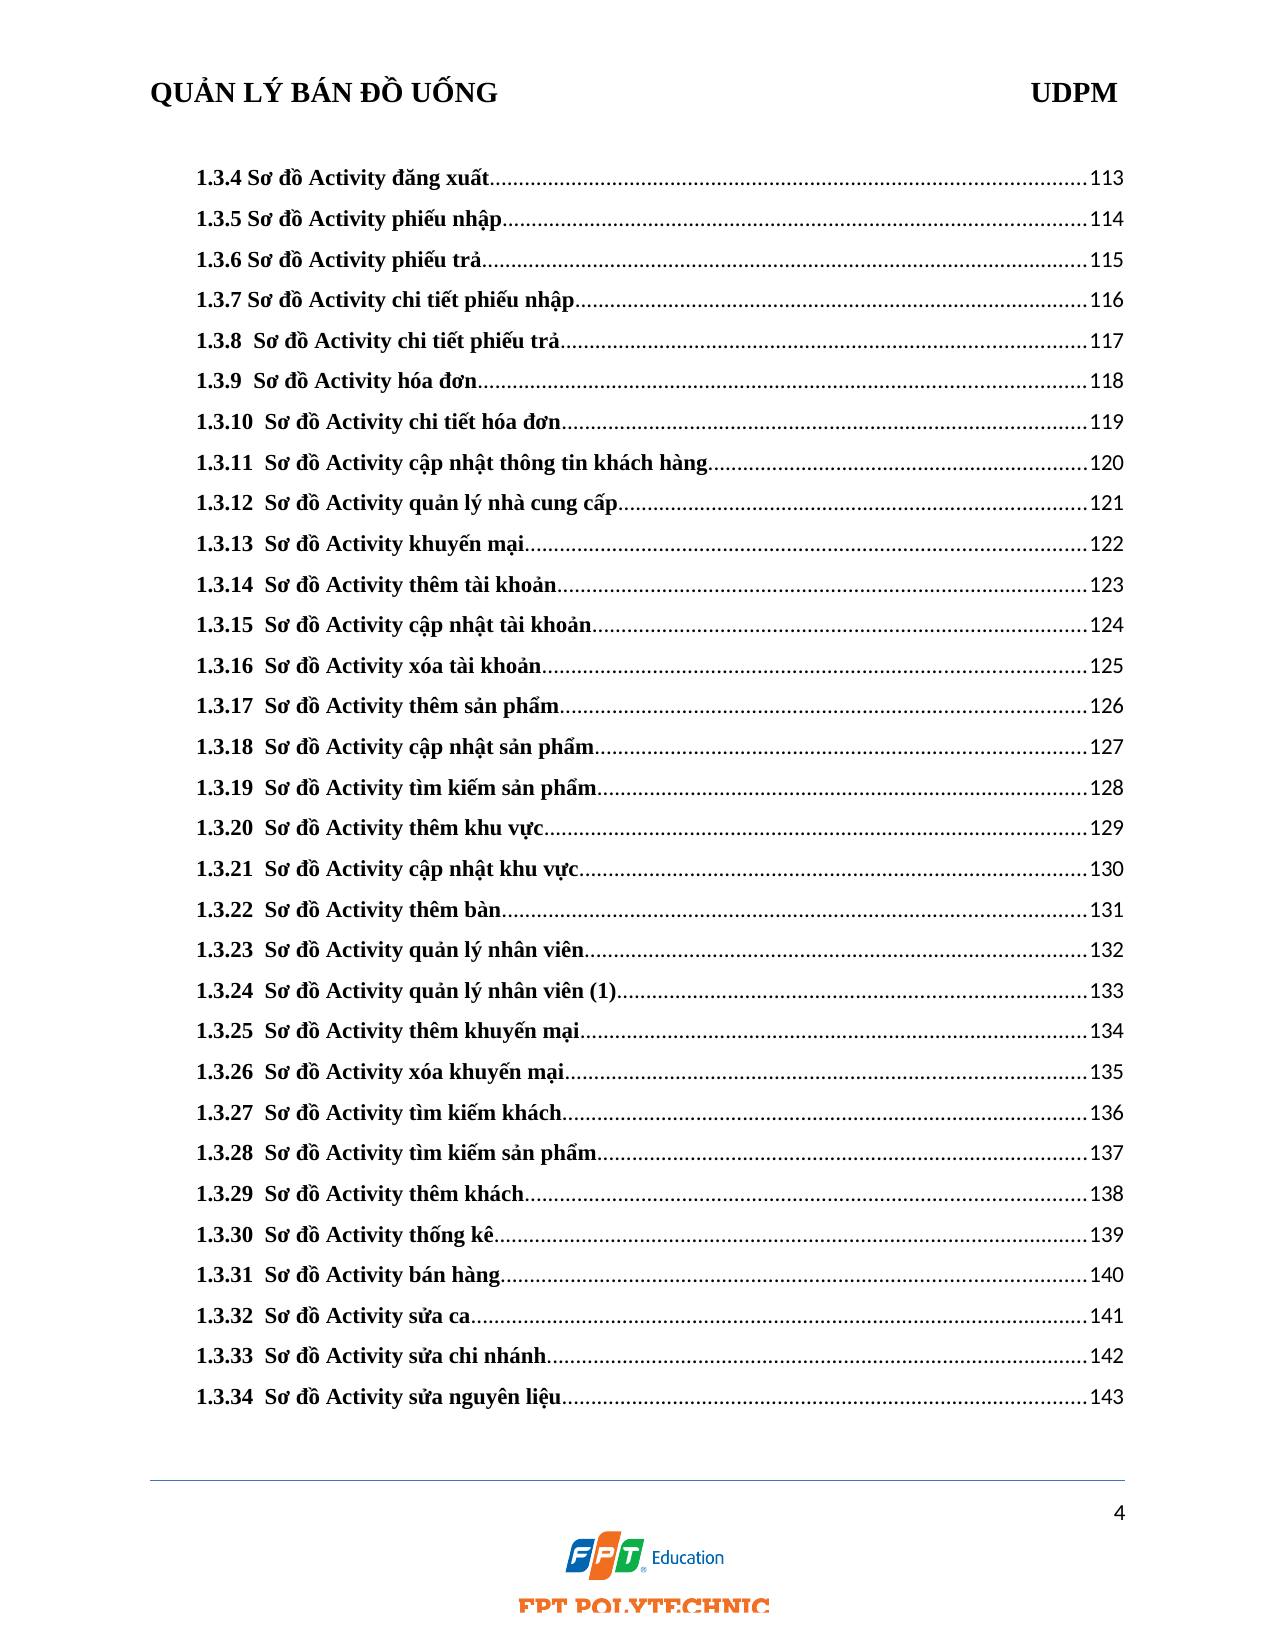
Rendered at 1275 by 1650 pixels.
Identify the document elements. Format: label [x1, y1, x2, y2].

picture [518, 1531, 769, 1613]
